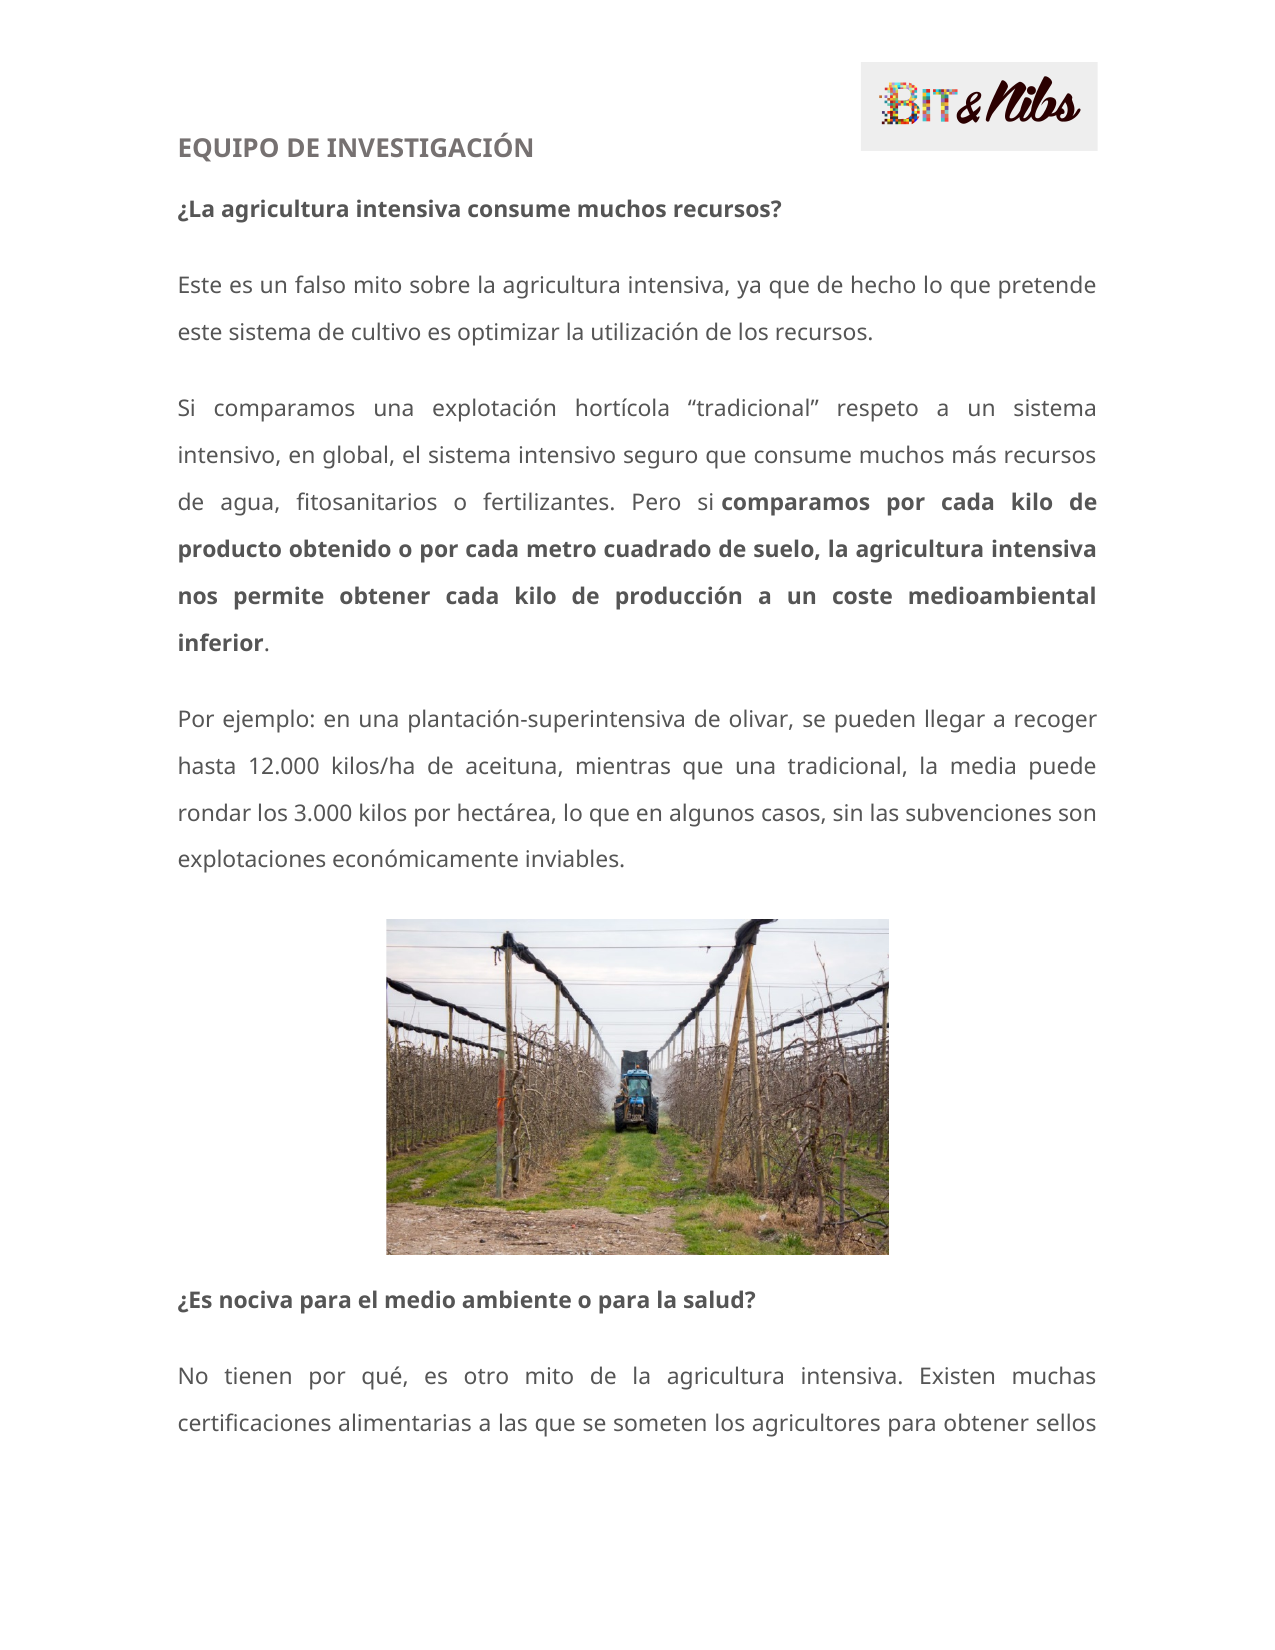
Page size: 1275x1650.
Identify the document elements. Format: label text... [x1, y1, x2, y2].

text Si comparamos una explotación hortícola “tradicional” respeto a un sistema intensivo, en global, el sistema intensivo seguro que consume muchos más recursos de agua, fitosanitarios o fertilizantes. Pero si comparamos por cada kilo de producto obtenido o por cada metro cuadrado de suelo, la agricultura intensiva nos permite obtener cada kilo de producción a un coste medioambiental inferior. [177, 392, 1098, 658]
text Por ejemplo: en una plantación-superintensiva de olivar, se pueden llegar a recoger hasta 12.000 kilos/ha de aceituna, mientras que una tradicional, la media puede rondar los 3.000 kilos por hectárea, lo que en algunos casos, sin las subvenciones son explotaciones económicamente inviables. [177, 703, 1098, 874]
picture [386, 919, 889, 1255]
text Este es un falso mito sobre la agricultura intensiva, ya que de hecho lo que pretende este sistema de cultivo es optimizar la utilización de los recursos. [177, 269, 1098, 347]
picture [860, 62, 1098, 151]
subtitle ¿La agricultura intensiva consume muchos recursos? [177, 193, 1098, 224]
subtitle ¿Es nociva para el medio ambiente o para la salud? [177, 1284, 1098, 1315]
